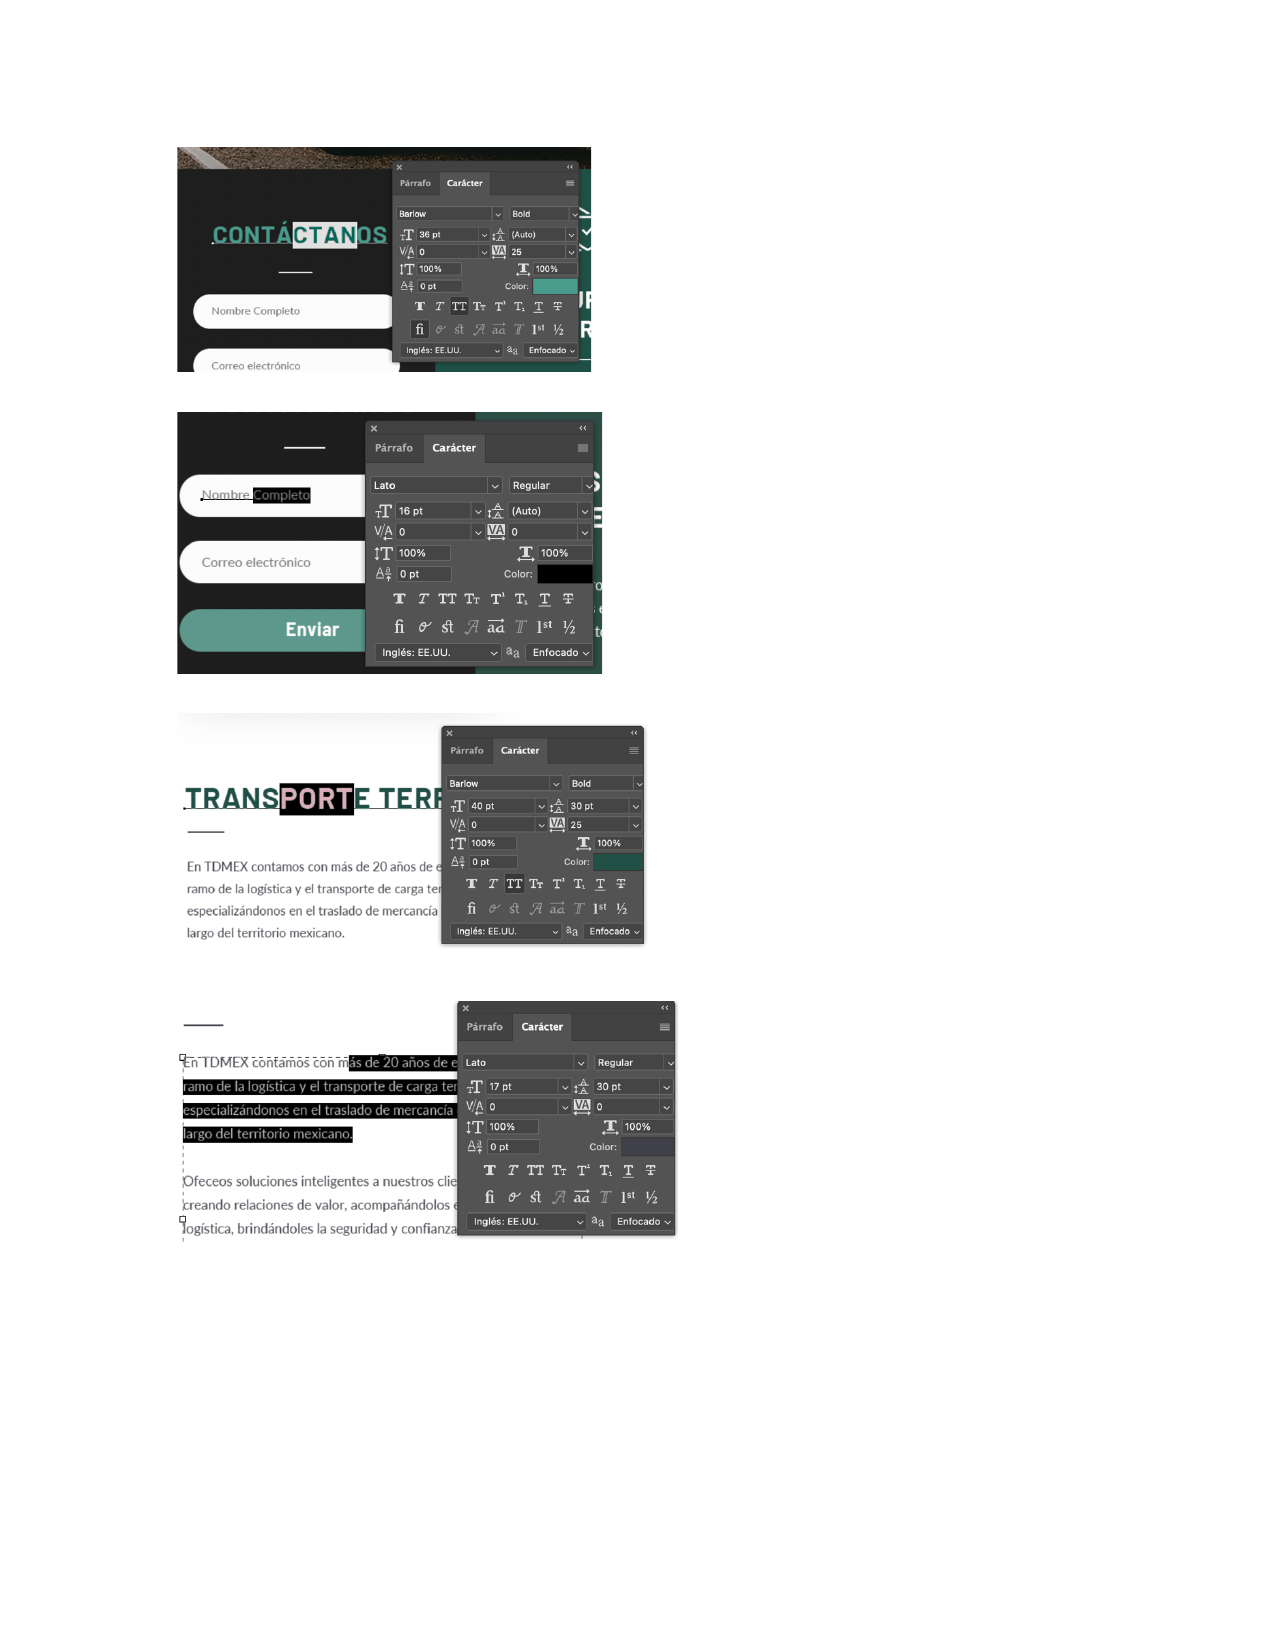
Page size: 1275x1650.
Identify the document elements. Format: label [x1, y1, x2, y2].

picture [177, 1001, 679, 1242]
picture [177, 147, 592, 372]
picture [177, 713, 649, 961]
picture [177, 412, 603, 674]
